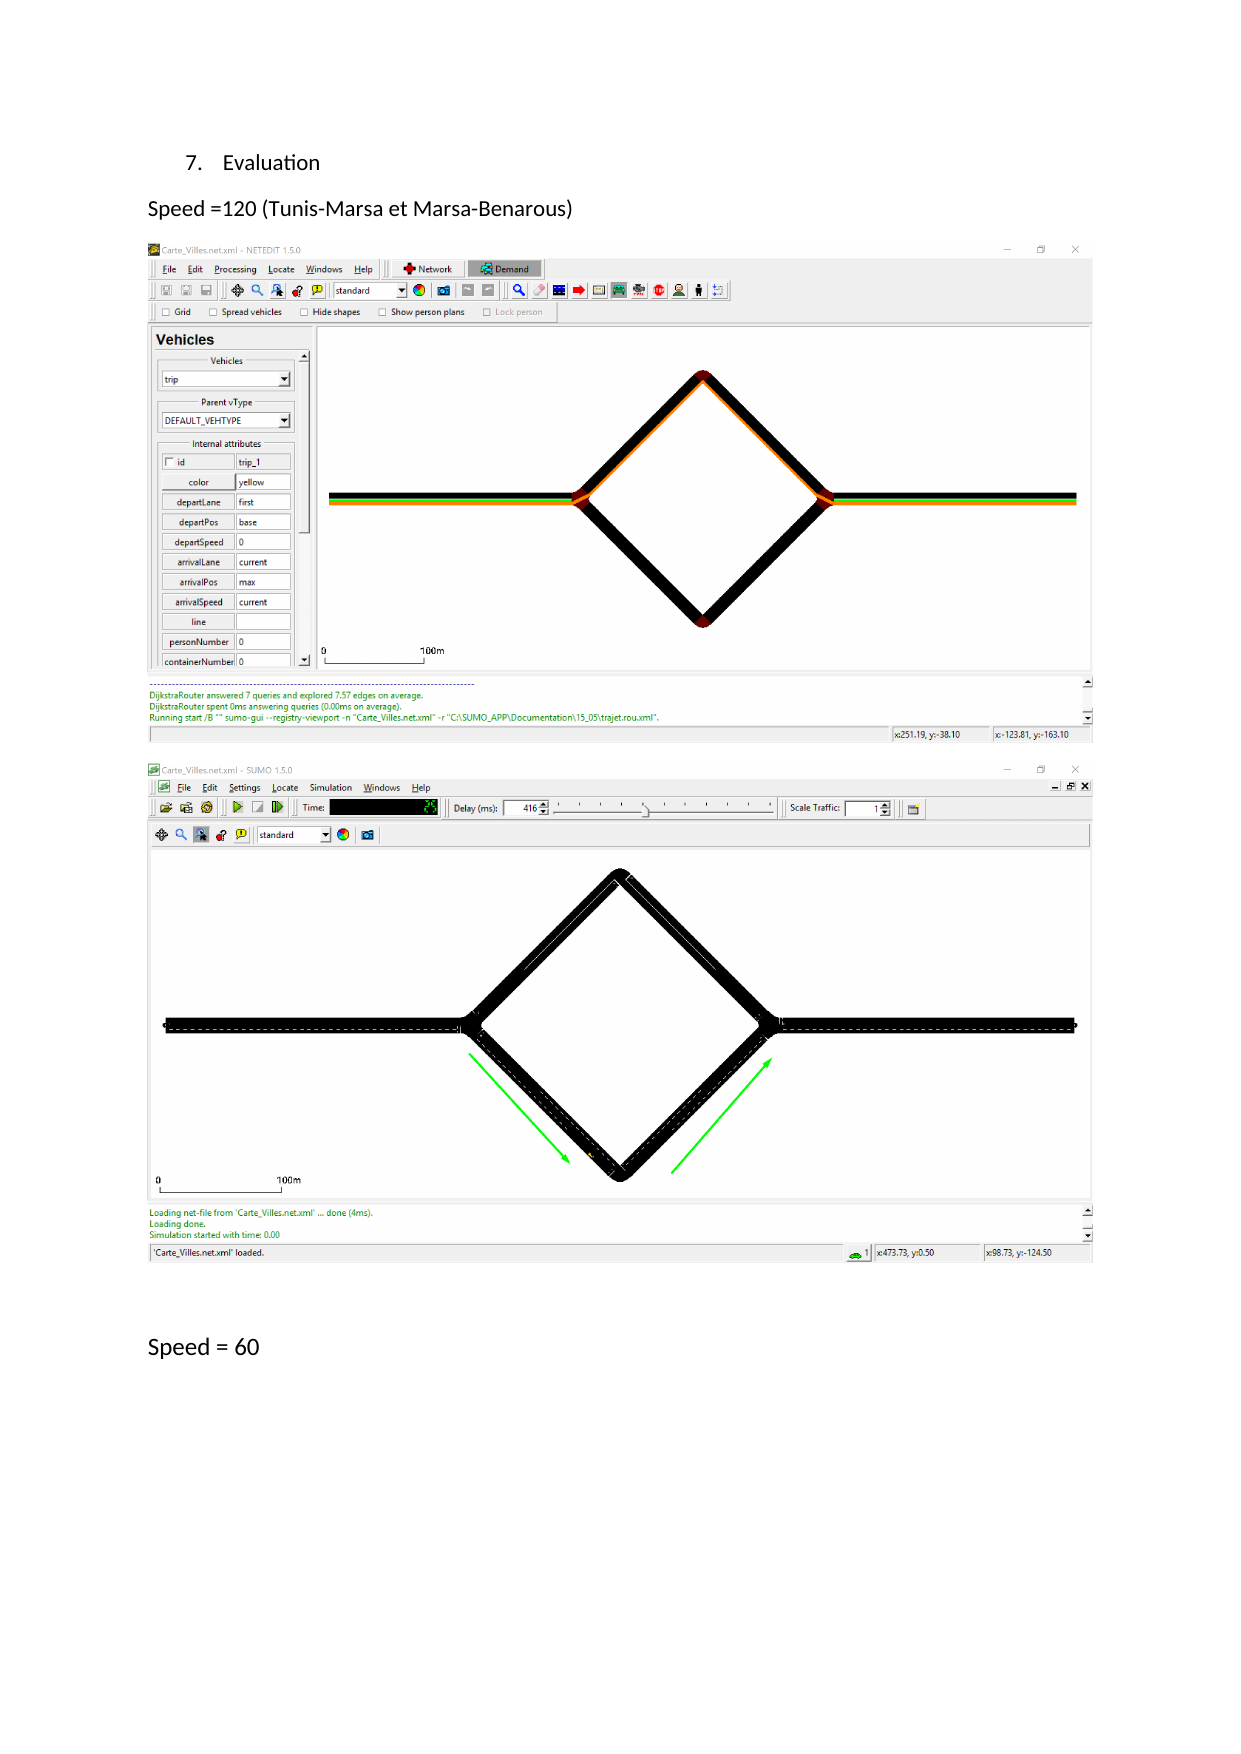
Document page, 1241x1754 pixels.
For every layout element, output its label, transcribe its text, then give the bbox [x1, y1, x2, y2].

list Evaluation [185, 148, 1093, 176]
picture [147, 761, 1093, 1263]
text Speed = 60 [148, 1331, 1093, 1362]
picture [147, 241, 1093, 743]
text Speed =120 (Tunis-Marsa et Marsa-Benarous) [148, 194, 1093, 222]
